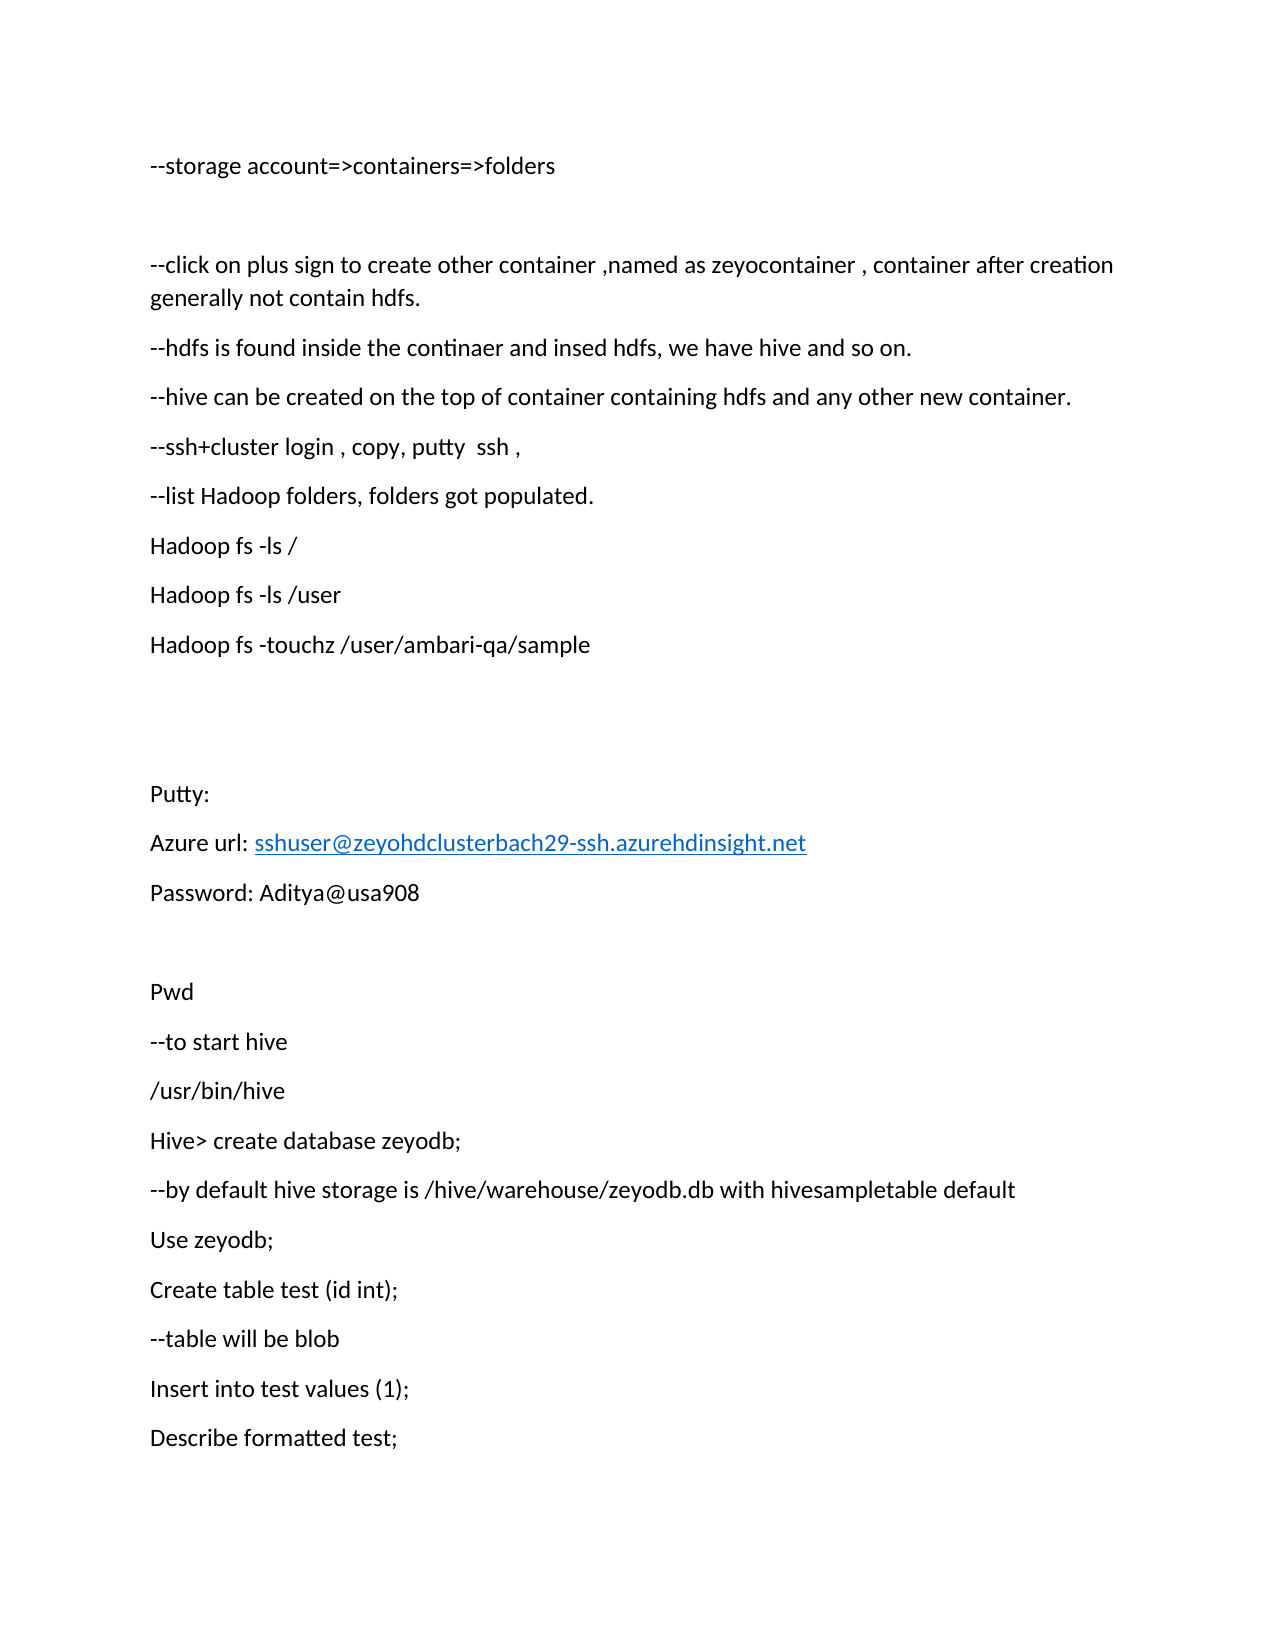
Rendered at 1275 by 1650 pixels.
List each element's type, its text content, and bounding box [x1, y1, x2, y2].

text Hadoop fs -ls / [150, 530, 1125, 561]
text --by default hive storage is /hive/warehouse/zeyodb.db with hivesampletable default [150, 1174, 1125, 1205]
text Hadoop fs -touchz /user/ambari-qa/sample [150, 629, 1125, 660]
text Hadoop fs -ls /user [150, 579, 1125, 610]
text Hive> create database zeyodb; [150, 1125, 1125, 1156]
text --hive can be created on the top of container containing hdfs and any other new container. [150, 381, 1125, 412]
text /usr/bin/hive [150, 1075, 1125, 1106]
text Describe formatted test; [150, 1422, 1125, 1453]
text Insert into test values (1); [150, 1373, 1125, 1403]
text Create table test (id int); [150, 1274, 1125, 1304]
text Use zeyodb; [150, 1224, 1125, 1255]
text --hdfs is found inside the continaer and insed hdfs, we have hive and so on. [150, 332, 1125, 362]
text Putty: [150, 778, 1125, 808]
text --table will be blob [150, 1323, 1125, 1354]
text --to start hive [150, 1026, 1125, 1056]
text Pwd [150, 976, 1125, 1007]
text --storage account=>containers=>folders [150, 150, 1125, 181]
text --click on plus sign to create other container ,named as zeyocontainer , container after creation generally not contain hdfs. [150, 249, 1125, 313]
text Azure url: sshuser@zeyohdclusterbach29-ssh.azurehdinsight.net [150, 827, 1125, 858]
text Password: Aditya@usa908 [150, 877, 1125, 908]
text --ssh+cluster login , copy, putty ssh , [150, 431, 1125, 461]
text --list Hadoop folders, folders got populated. [150, 480, 1125, 511]
